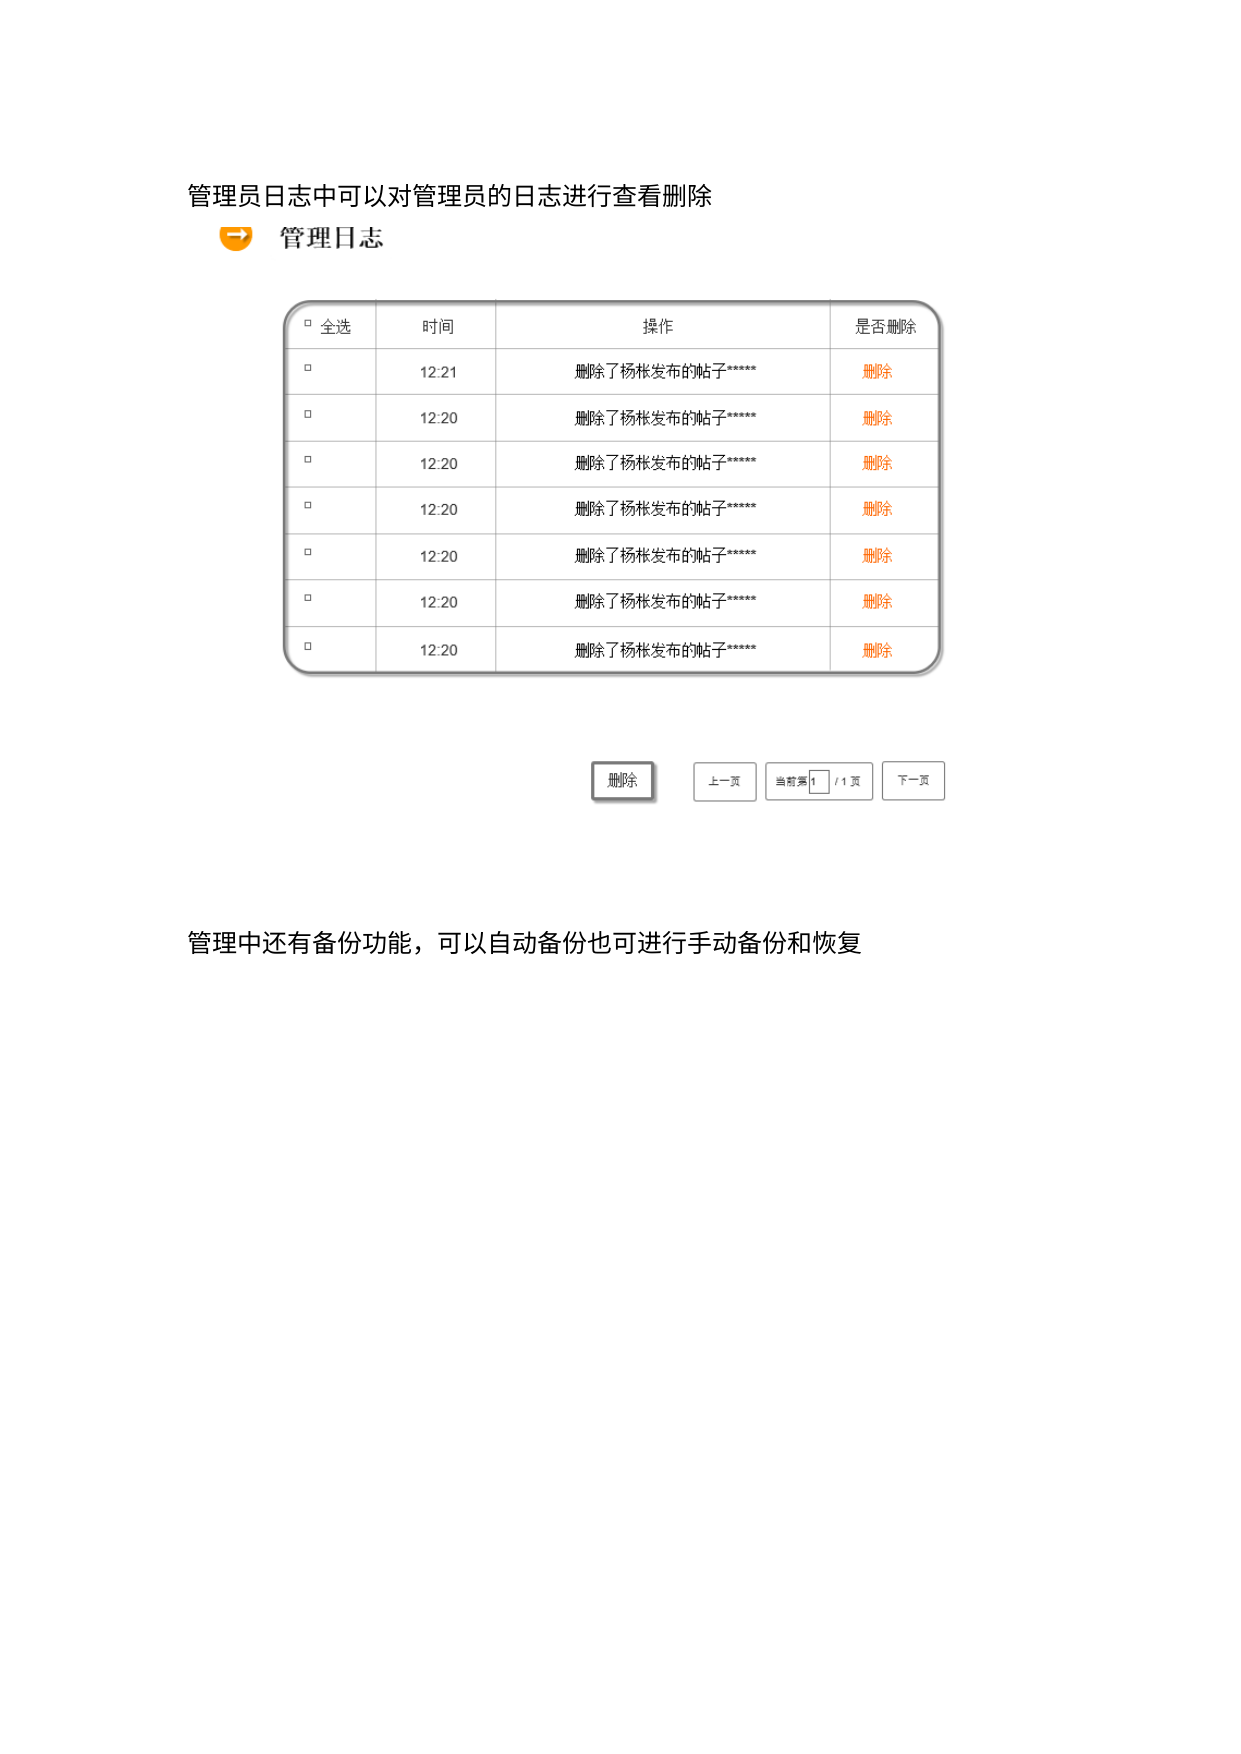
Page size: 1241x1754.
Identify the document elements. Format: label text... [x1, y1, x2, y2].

picture [187, 227, 1053, 843]
text 管理中还有备份功能，可以自动备份也可进行手动备份和恢复 [187, 909, 1053, 974]
text 管理员日志中可以对管理员的日志进行查看删除 [187, 162, 1053, 227]
